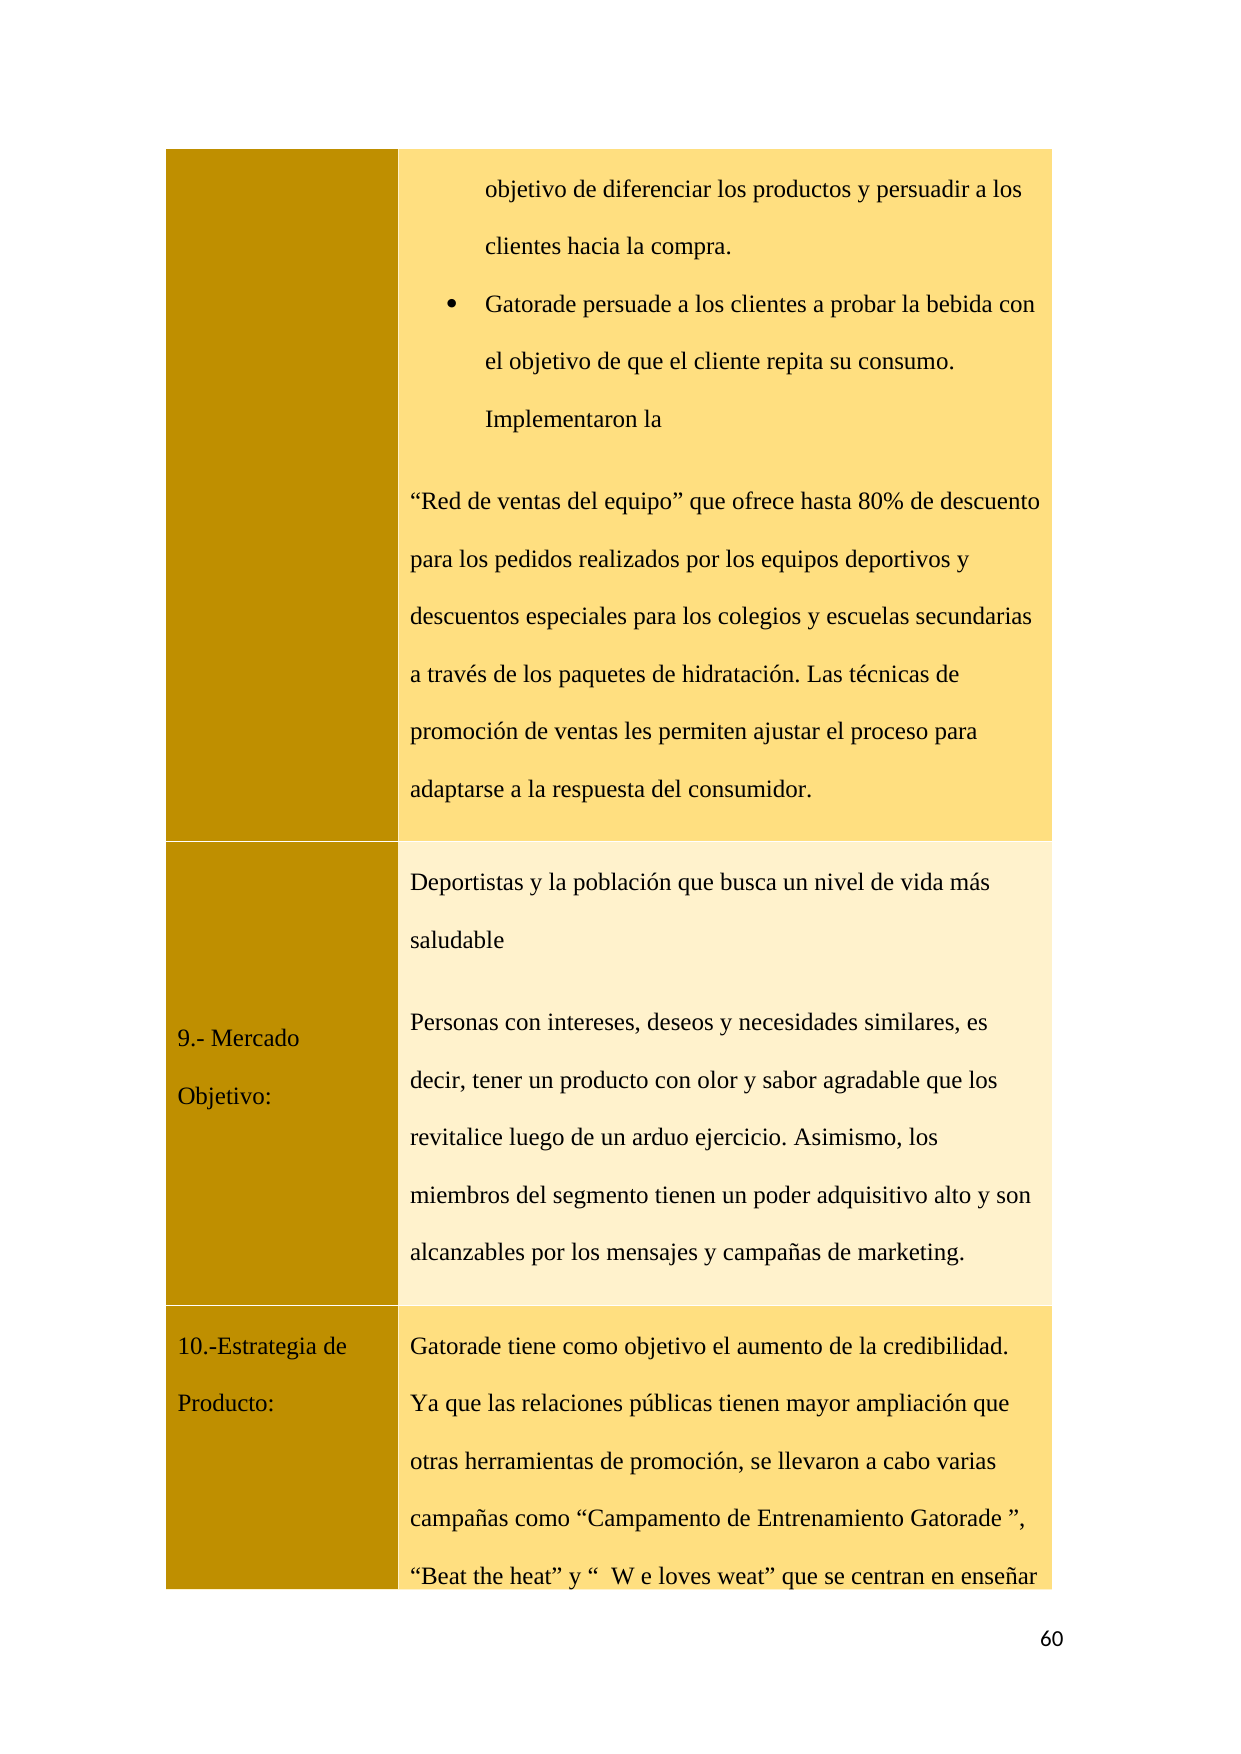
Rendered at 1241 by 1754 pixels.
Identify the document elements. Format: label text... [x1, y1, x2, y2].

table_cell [166, 149, 398, 841]
table_cell 9.- Mercado Objetivo: [166, 842, 398, 1305]
table_cell Deportistas y la población que busca un nivel de vida más saludable Personas con intereses, deseos y necesidades similares, es decir, tener un producto con olor y sabor agradable que los revitalice luego de un arduo ejercicio. Asimismo, los miembros del segmento tienen un poder adquisitivo alto y son alcanzables por los mensajes y campañas de marketing. [399, 842, 1052, 1305]
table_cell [399, 1306, 1052, 1589]
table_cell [399, 149, 1052, 841]
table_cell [166, 1306, 398, 1589]
